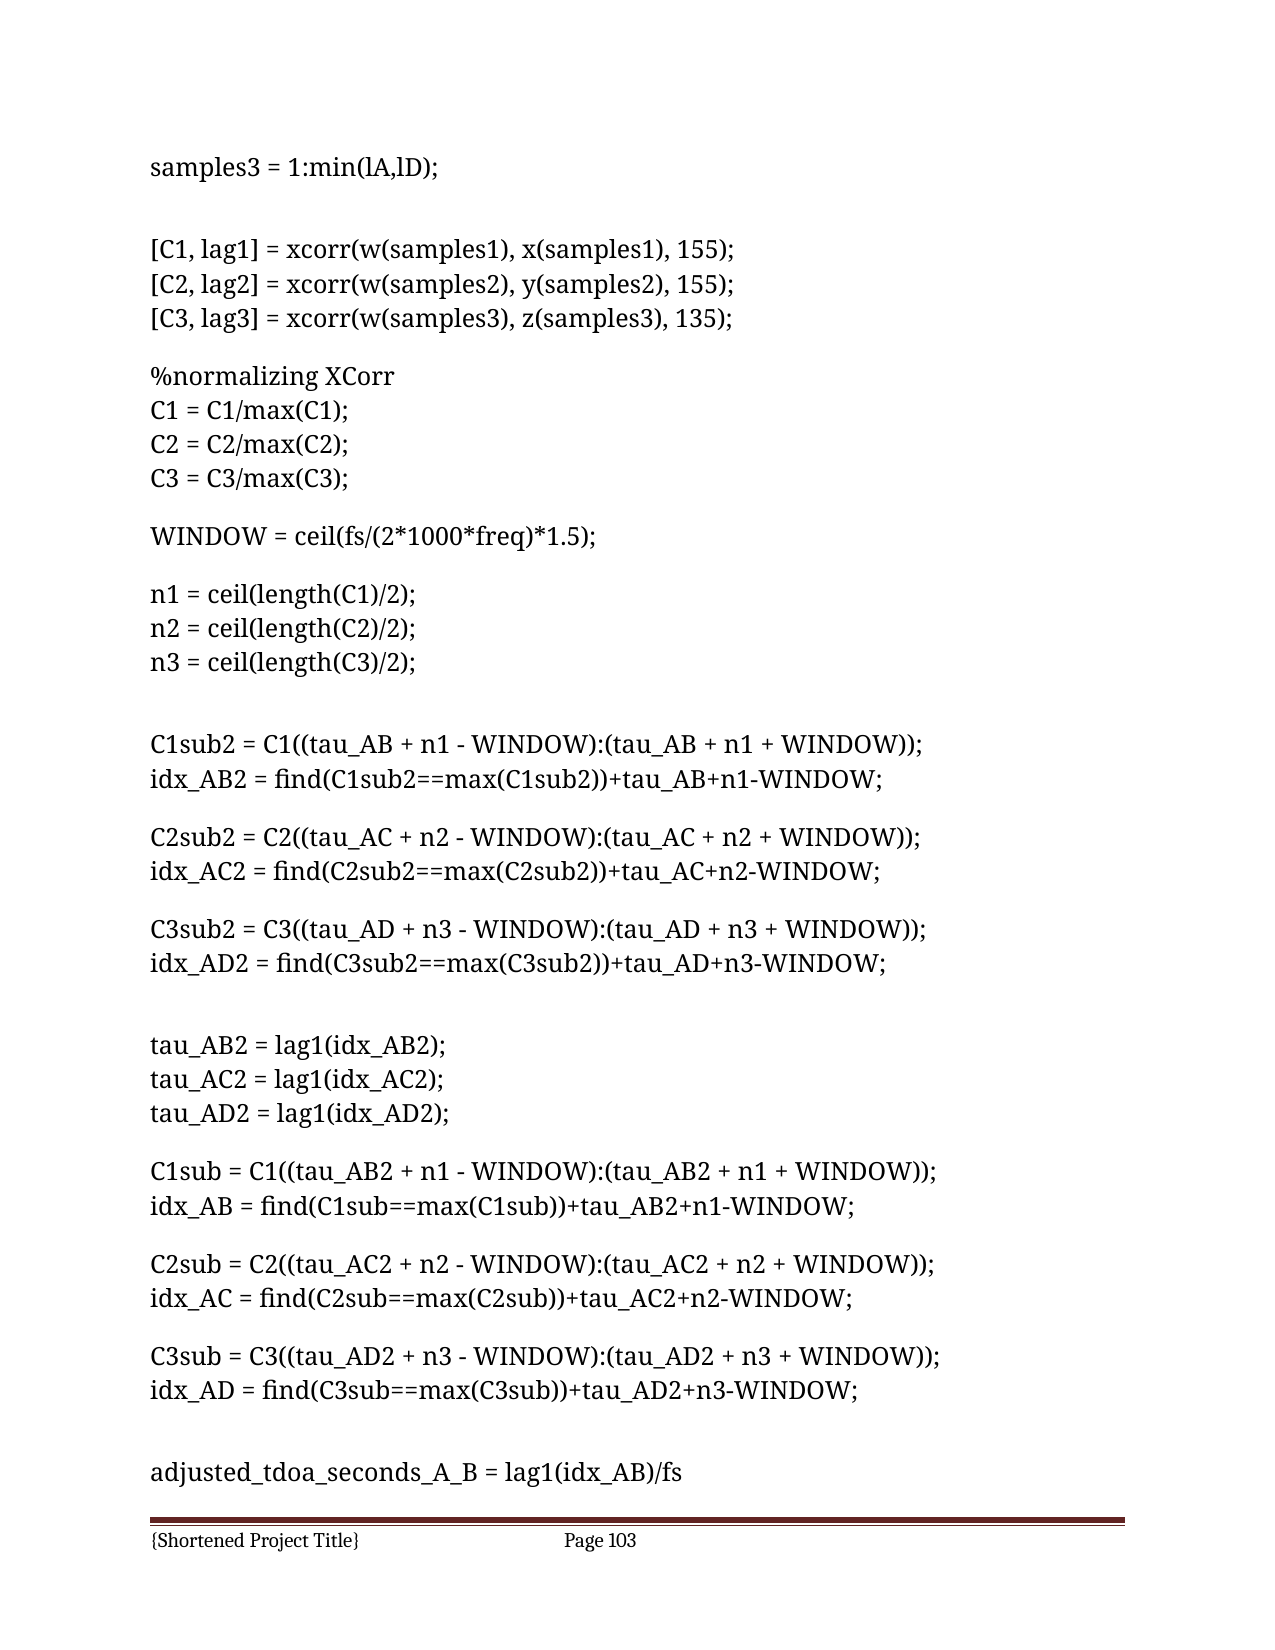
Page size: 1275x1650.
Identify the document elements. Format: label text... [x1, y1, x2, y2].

text idx_AD = find(C3sub==max(C3sub))+tau_AD2+n3-WINDOW; [150, 1372, 1125, 1407]
text C1sub = C1((tau_AB2 + n1 - WINDOW):(tau_AB2 + n1 + WINDOW)); [150, 1154, 1125, 1188]
text [C1, lag1] = xcorr(w(samples1), x(samples1), 155); [150, 232, 1125, 266]
text C1sub2 = C1((tau_AB + n1 - WINDOW):(tau_AB + n1 + WINDOW)); [150, 727, 1125, 761]
text %normalizing XCorr [150, 358, 1125, 392]
text tau_AC2 = lag1(idx_AC2); [150, 1062, 1125, 1096]
text C3sub2 = C3((tau_AD + n3 - WINDOW):(tau_AD + n3 + WINDOW)); [150, 912, 1125, 946]
text C2 = C2/max(C2); [150, 427, 1125, 461]
text tau_AD2 = lag1(idx_AD2); [150, 1096, 1125, 1130]
text idx_AB = find(C1sub==max(C1sub))+tau_AB2+n1-WINDOW; [150, 1188, 1125, 1222]
text idx_AC = find(C2sub==max(C2sub))+tau_AC2+n2-WINDOW; [150, 1280, 1125, 1314]
text C1 = C1/max(C1); [150, 392, 1125, 427]
text C3sub = C3((tau_AD2 + n3 - WINDOW):(tau_AD2 + n3 + WINDOW)); [150, 1338, 1125, 1372]
text C2sub2 = C2((tau_AC + n2 - WINDOW):(tau_AC + n2 + WINDOW)); [150, 819, 1125, 853]
text WINDOW = ceil(fs/(2*1000*freq)*1.5); [150, 519, 1125, 553]
text n1 = ceil(length(C1)/2); [150, 577, 1125, 611]
text idx_AB2 = find(C1sub2==max(C1sub2))+tau_AB+n1-WINDOW; [150, 761, 1125, 795]
text samples3 = 1:min(lA,lD); [150, 150, 1125, 184]
text tau_AB2 = lag1(idx_AB2); [150, 1028, 1125, 1062]
text idx_AD2 = find(C3sub2==max(C3sub2))+tau_AD+n3-WINDOW; [150, 946, 1125, 980]
text adjusted_tdoa_seconds_A_B = lag1(idx_AB)/fs [150, 1455, 1125, 1489]
text [C3, lag3] = xcorr(w(samples3), z(samples3), 135); [150, 300, 1125, 334]
text C2sub = C2((tau_AC2 + n2 - WINDOW):(tau_AC2 + n2 + WINDOW)); [150, 1246, 1125, 1280]
text n3 = ceil(length(C3)/2); [150, 645, 1125, 679]
text idx_AC2 = find(C2sub2==max(C2sub2))+tau_AC+n2-WINDOW; [150, 853, 1125, 887]
text [C2, lag2] = xcorr(w(samples2), y(samples2), 155); [150, 266, 1125, 300]
text C3 = C3/max(C3); [150, 461, 1125, 495]
text n2 = ceil(length(C2)/2); [150, 611, 1125, 645]
